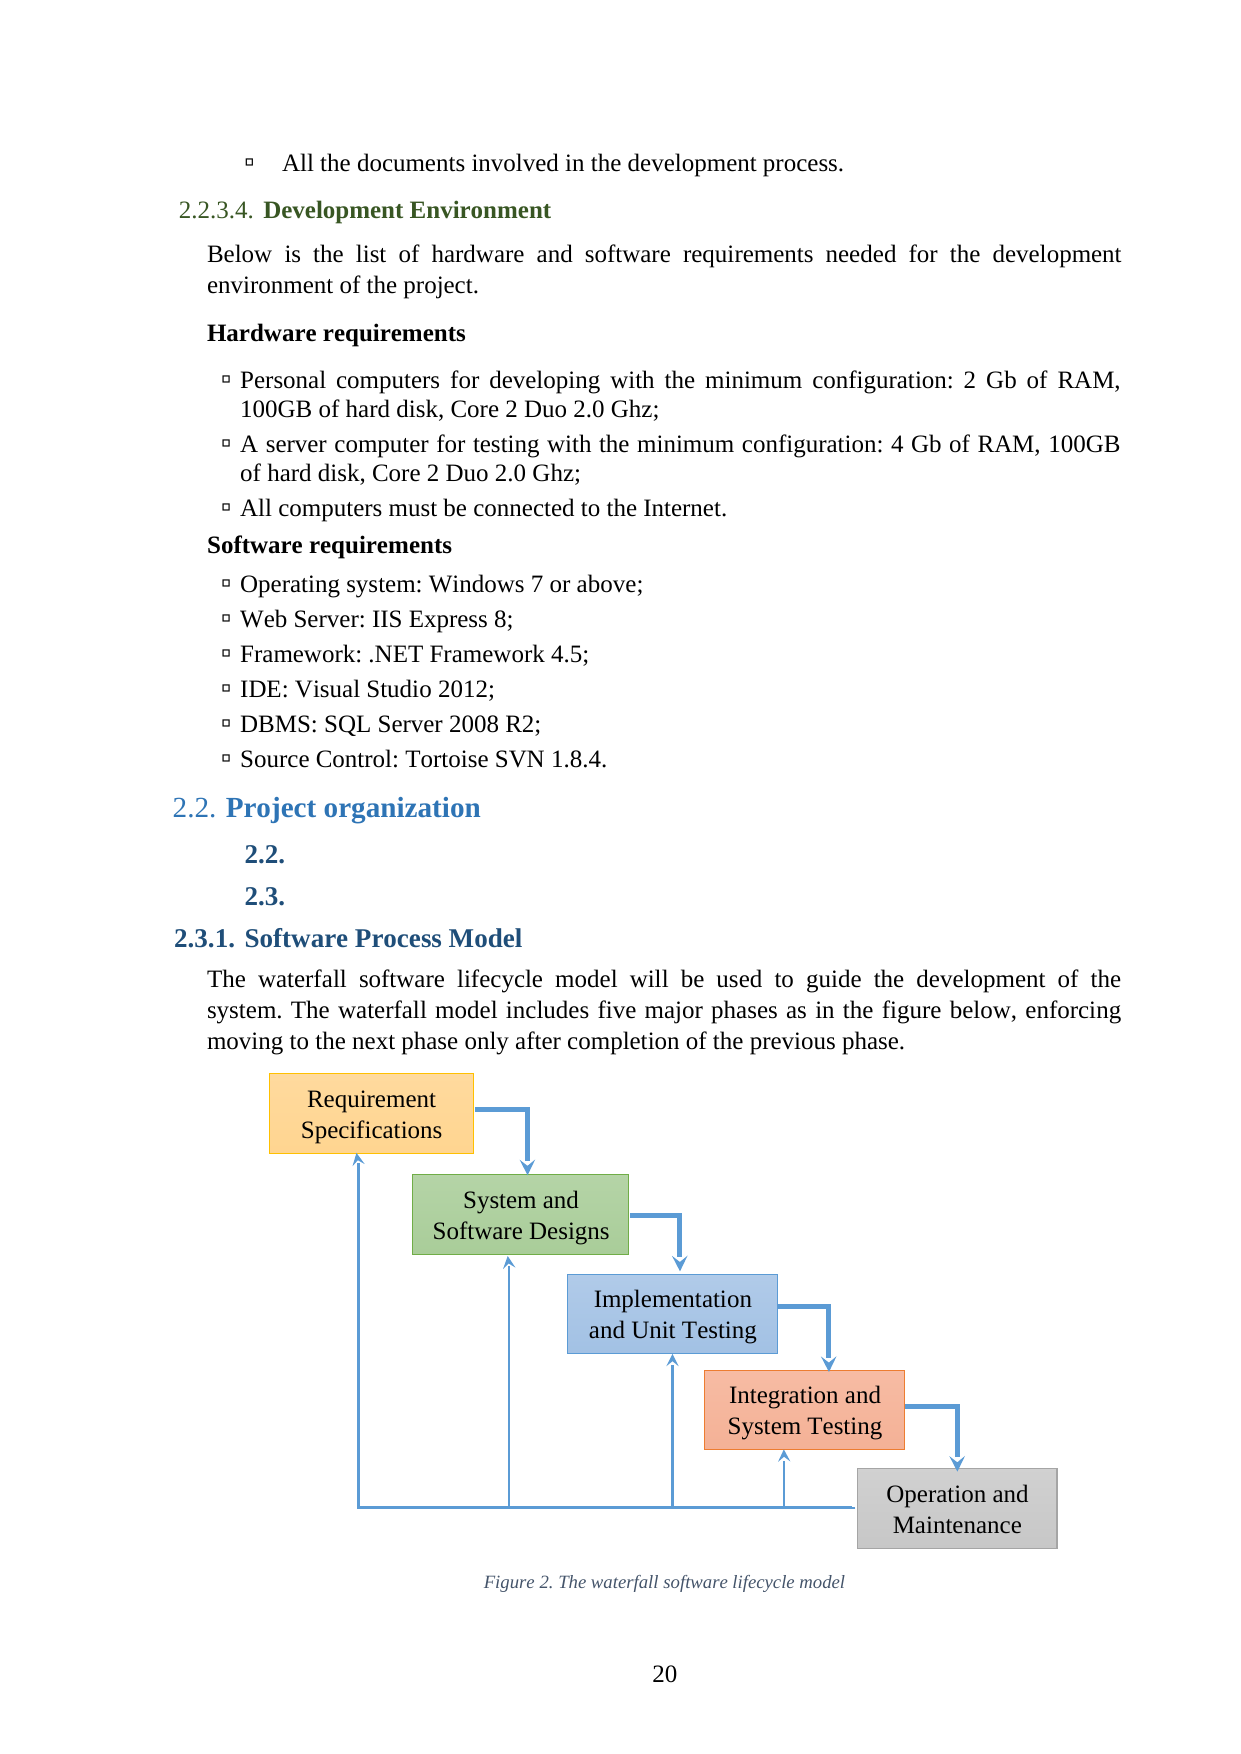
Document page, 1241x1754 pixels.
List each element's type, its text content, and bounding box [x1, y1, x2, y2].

subtitle Development Environment [254, 195, 1122, 224]
list Web Server: IIS Express 8; [221, 604, 1122, 633]
list IDE: Visual Studio 2012; [221, 674, 1122, 703]
list All the documents involved in the development process. [244, 148, 1122, 176]
subtitle Software Process Model [235, 922, 1122, 953]
list DBMS: SQL Server 2008 R2; [221, 709, 1122, 738]
text Software requirements [207, 530, 1122, 559]
subtitle Project organization [216, 790, 1122, 823]
text The waterfall software lifecycle model will be used to guide the development of the system. The waterfall model includes five major phases as in the figure below, enforcing moving to the next phase only after completion of the previous phase. [207, 964, 1122, 1055]
list Personal computers for developing with the minimum configuration: 2 Gb of RAM, 100GB of hard disk, Core 2 Duo 2.0 Ghz; [221, 365, 1122, 423]
list Source Control: Tortoise SVN 1.8.4. [221, 744, 1122, 773]
list Operating system: Windows 7 or above; [221, 569, 1122, 598]
text Below is the list of hardware and software requirements needed for the development environment of the project. [207, 239, 1122, 299]
list Framework: .NET Framework 4.5; [221, 639, 1122, 668]
list All computers must be connected to the Internet. [221, 493, 1122, 522]
text Hardware requirements [207, 318, 1122, 346]
list A server computer for testing with the minimum configuration: 4 Gb of RAM, 100GB of hard disk, Core 2 Duo 2.0 Ghz; [221, 429, 1122, 487]
